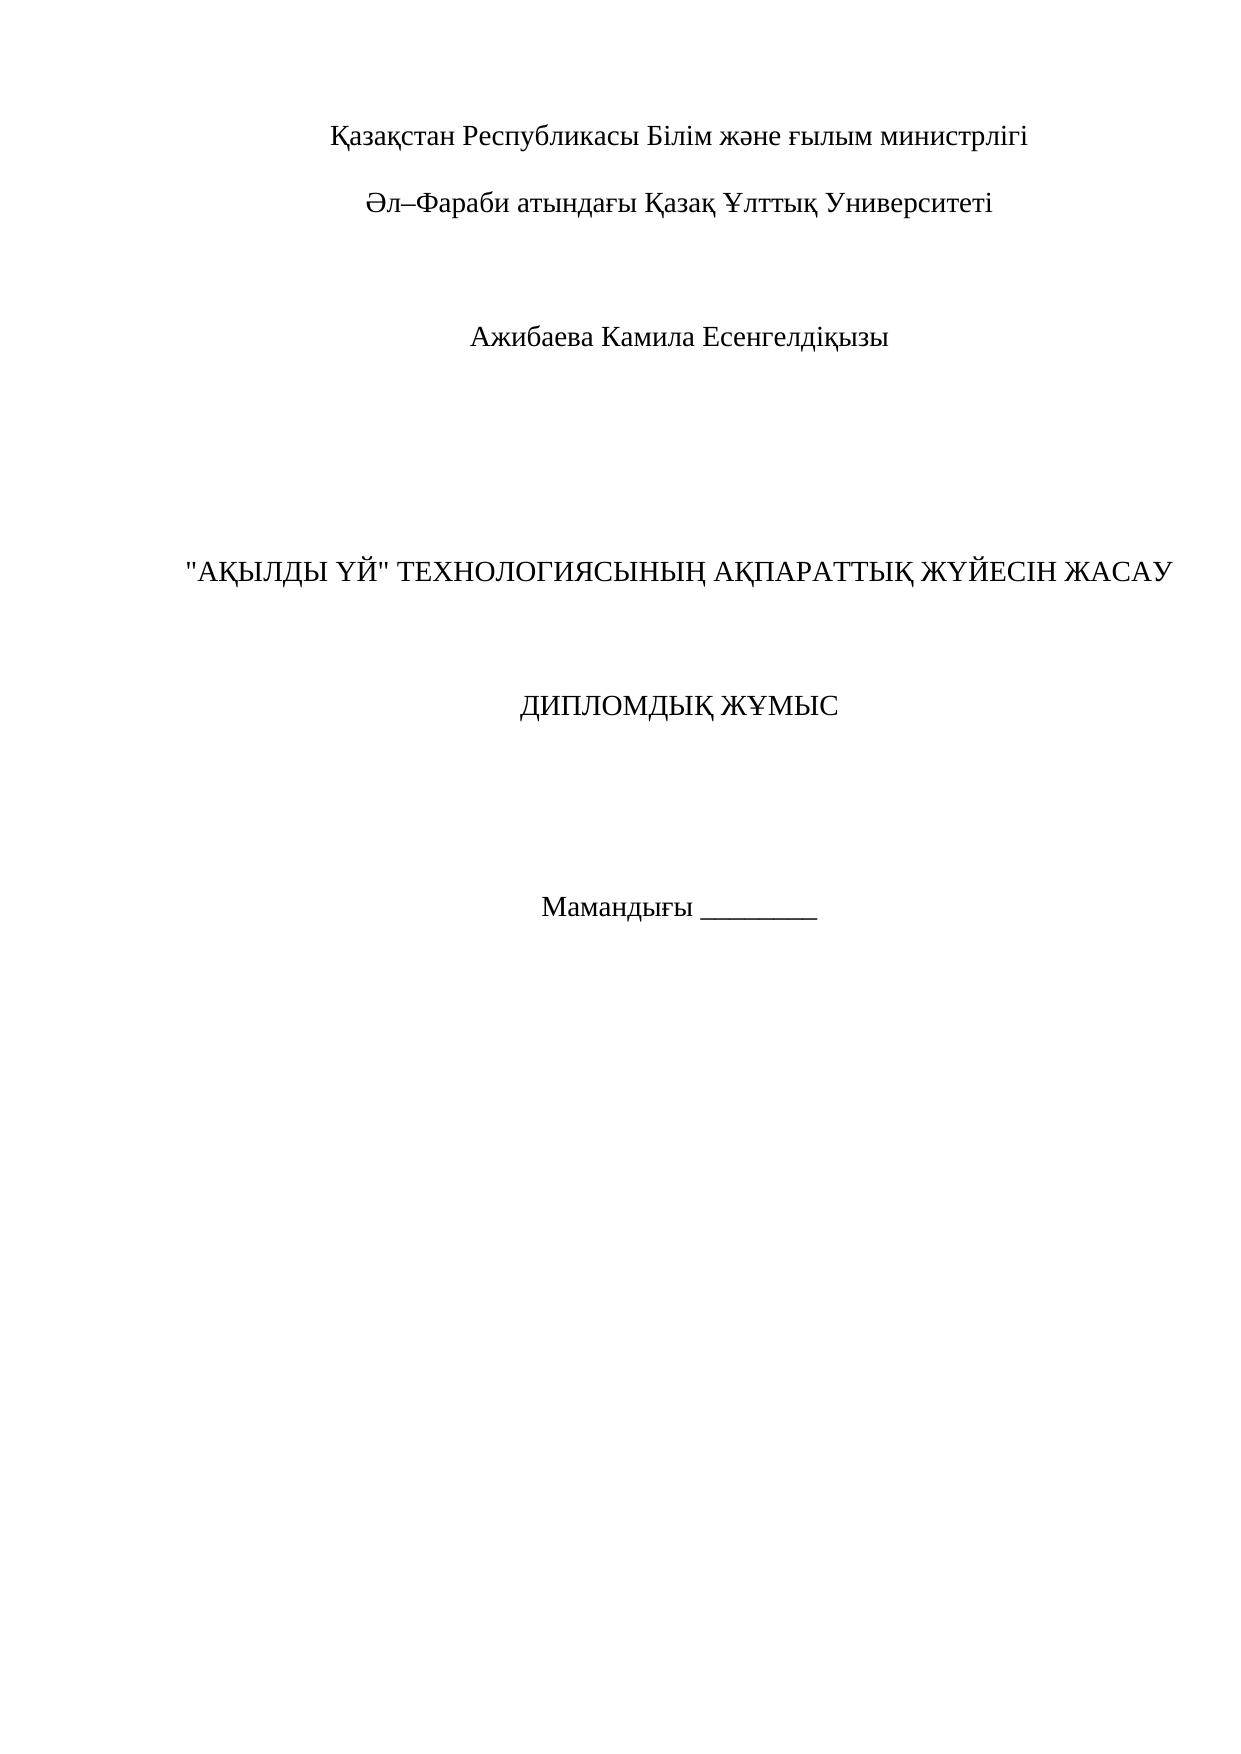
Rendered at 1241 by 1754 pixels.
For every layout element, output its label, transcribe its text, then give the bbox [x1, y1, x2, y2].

text "АҚЫЛДЫ ҮЙ" ТЕХНОЛОГИЯСЫНЫҢ АҚПАРАТТЫҚ ЖҮЙЕСІН ЖАСАУ [177, 554, 1181, 588]
text ДИПЛОМДЫҚ ЖҰМЫС [177, 688, 1181, 722]
text Ажибаева Камила Есенгелдіқызы [177, 319, 1181, 353]
text Мамандығы ________ [177, 889, 1181, 923]
text Әл–Фараби атындағы Қазақ Ұлттық Университеті [177, 185, 1181, 219]
text Қазақстан Республикасы Білім және ғылым министрлігі [177, 118, 1181, 152]
